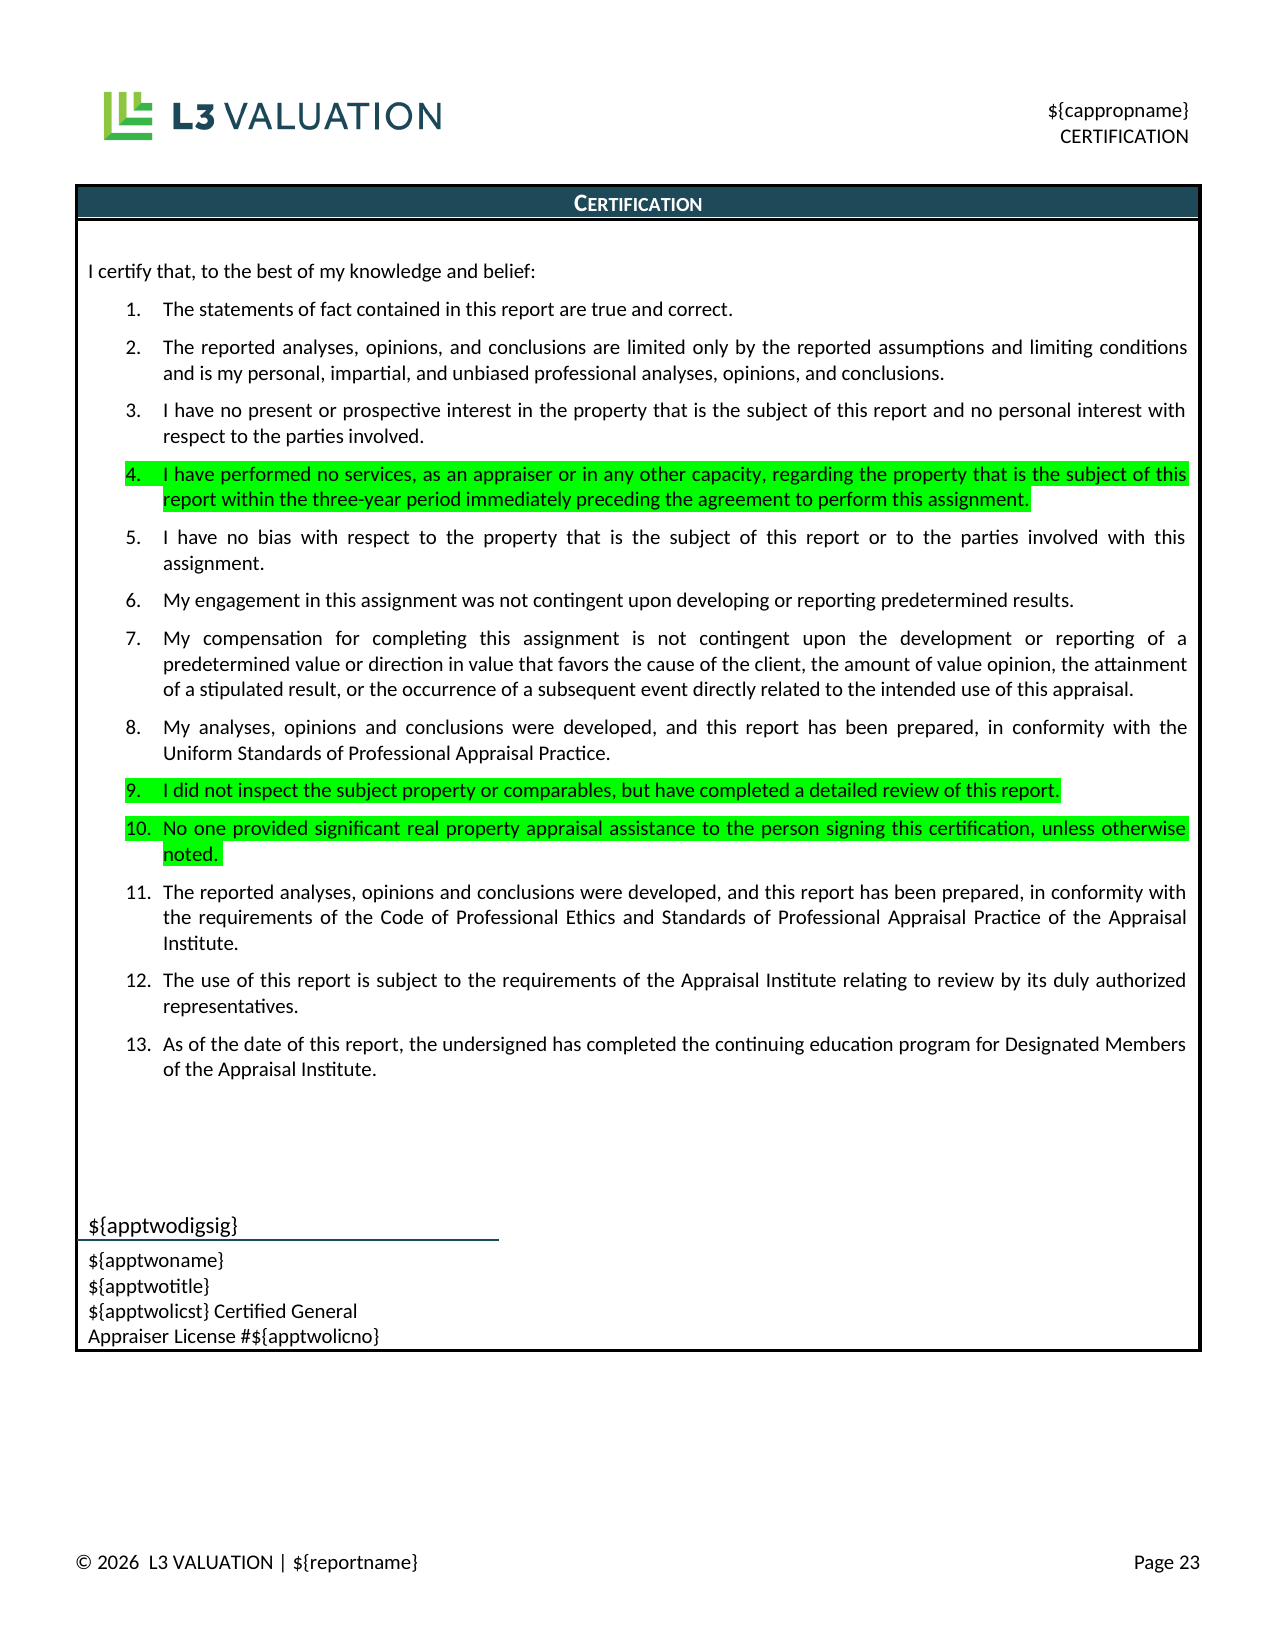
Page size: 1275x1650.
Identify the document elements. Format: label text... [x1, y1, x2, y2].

picture [88, 75, 455, 156]
table_header Certification [78, 187, 1198, 217]
